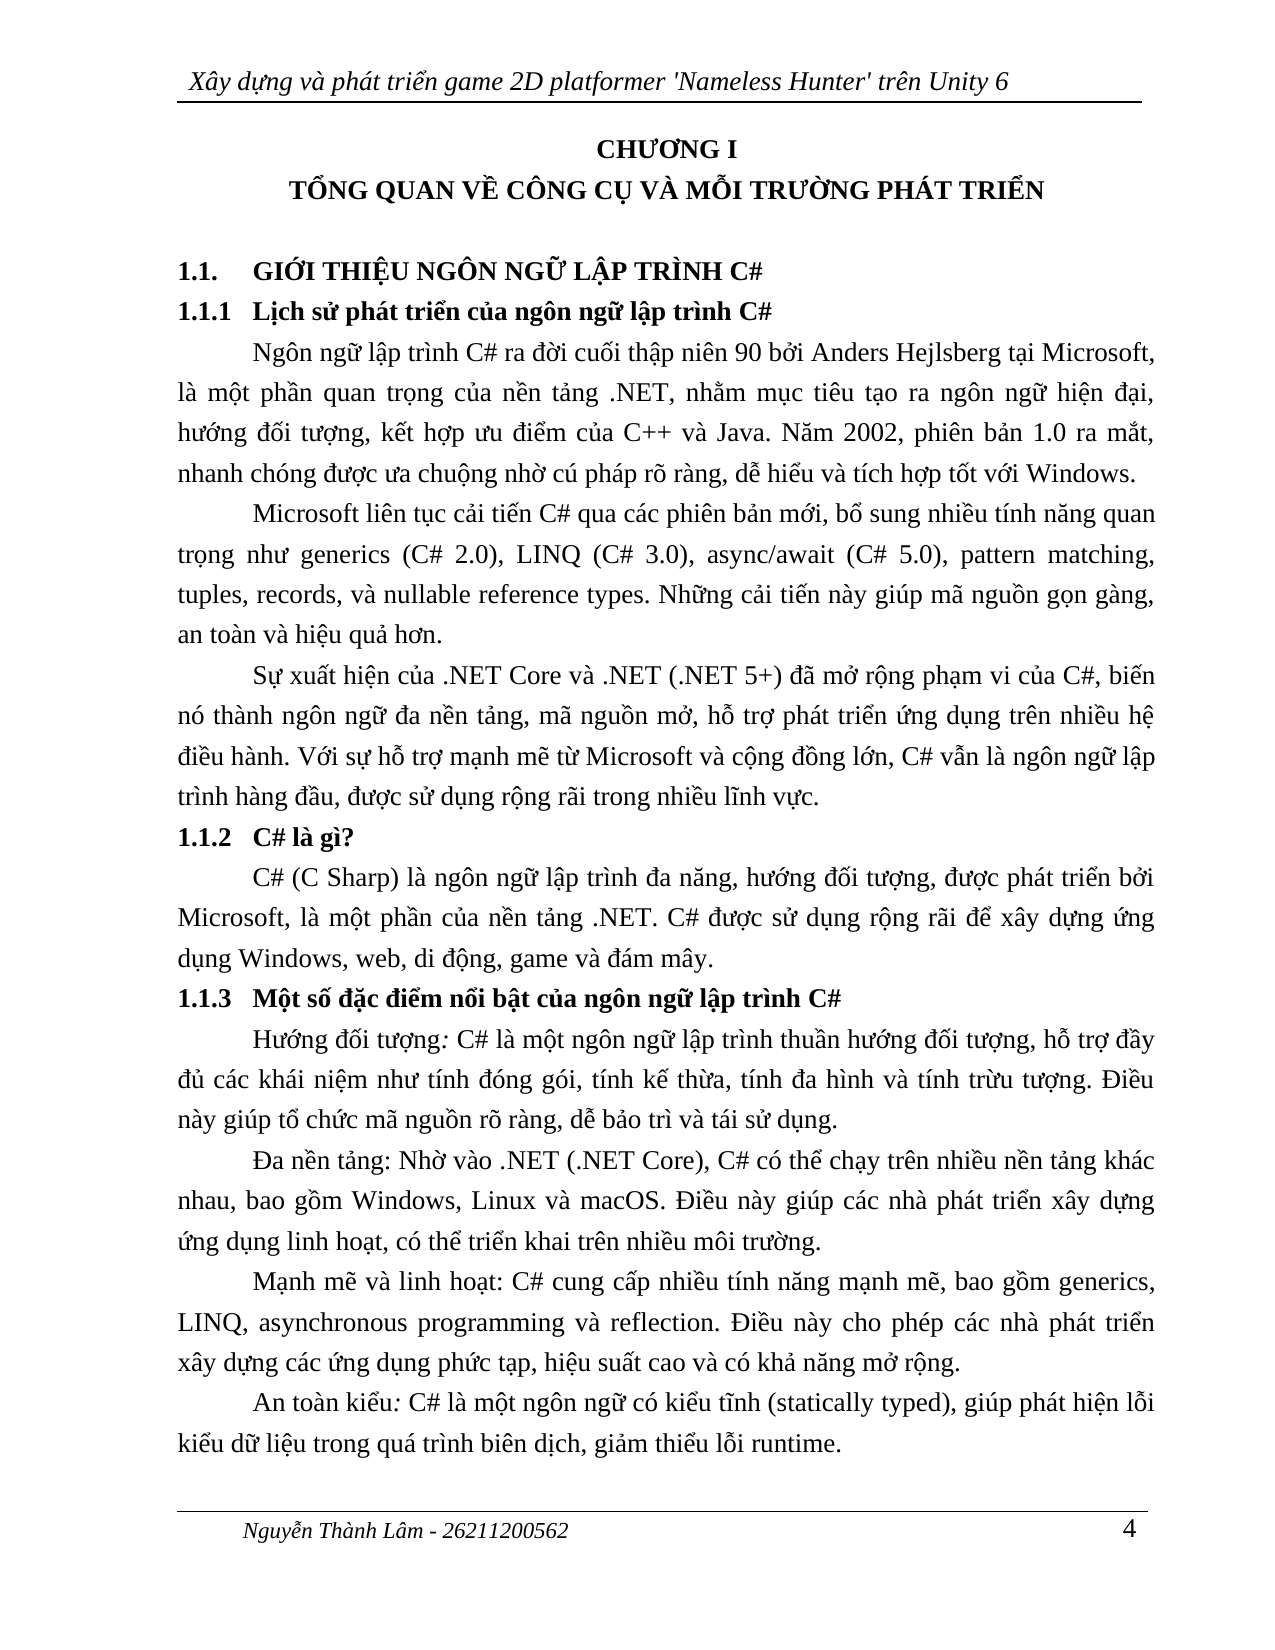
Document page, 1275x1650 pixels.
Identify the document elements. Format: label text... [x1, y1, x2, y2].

subtitle TỔNG QUAN VỀ CÔNG CỤ VÀ MỖI TRƯỜNG PHÁT TRIỂN [177, 174, 1156, 205]
subtitle CHƯƠNG I [177, 134, 1156, 165]
text Mạnh mẽ và linh hoạt: C# cung cấp nhiều tính năng mạnh mẽ, bao gồm generics, LINQ, asynchronous programming và reflection. Điều này cho phép các nhà phát triển xây dựng các ứng dụng phức tạp, hiệu suất cao và có khả năng mở rộng. [177, 1265, 1156, 1377]
subtitle GIỚI THIỆU NGÔN NGỮ LẬP TRÌNH C# [177, 255, 1156, 286]
subtitle C# là gì? [177, 821, 1156, 852]
text Ngôn ngữ lập trình C# ra đời cuối thập niên 90 bởi Anders Hejlsberg tại Microsoft, là một phần quan trọng của nền tảng .NET, nhằm mục tiêu tạo ra ngôn ngữ hiện đại, hướng đối tượng, kết hợp ưu điểm của C++ và Java. Năm 2002, phiên bản 1.0 ra mắt, nhanh chóng được ưa chuộng nhờ cú pháp rõ ràng, dễ hiểu và tích hợp tốt với Windows. [177, 336, 1156, 488]
text Microsoft liên tục cải tiến C# qua các phiên bản mới, bổ sung nhiều tính năng quan trọng như generics (C# 2.0), LINQ (C# 3.0), async/await (C# 5.0), pattern matching, tuples, records, và nullable reference types. Những cải tiến này giúp mã nguồn gọn gàng, an toàn và hiệu quả hơn. [177, 497, 1156, 650]
text Sự xuất hiện của .NET Core và .NET (.NET 5+) đã mở rộng phạm vi của C#, biến nó thành ngôn ngữ đa nền tảng, mã nguồn mở, hỗ trợ phát triển ứng dụng trên nhiều hệ điều hành. Với sự hỗ trợ mạnh mẽ từ Microsoft và cộng đồng lớn, C# vẫn là ngôn ngữ lập trình hàng đầu, được sử dụng rộng rãi trong nhiều lĩnh vực. [177, 659, 1156, 811]
text Hướng đối tượng: C# là một ngôn ngữ lập trình thuần hướng đối tượng, hỗ trợ đầy đủ các khái niệm như tính đóng gói, tính kế thừa, tính đa hình và tính trừu tượng. Điều này giúp tổ chức mã nguồn rõ ràng, dễ bảo trì và tái sử dụng. [177, 1023, 1156, 1135]
subtitle Lịch sử phát triển của ngôn ngữ lập trình C# [177, 295, 1156, 326]
text An toàn kiểu: C# là một ngôn ngữ có kiểu tĩnh (statically typed), giúp phát hiện lỗi kiểu dữ liệu trong quá trình biên dịch, giảm thiểu lỗi runtime. [177, 1387, 1156, 1458]
text C# (C Sharp) là ngôn ngữ lập trình đa năng, hướng đối tượng, được phát triển bởi Microsoft, là một phần của nền tảng .NET. C# được sử dụng rộng rãi để xây dựng ứng dụng Windows, web, di động, game và đám mây. [177, 861, 1156, 973]
text Đa nền tảng: Nhờ vào .NET (.NET Core), C# có thể chạy trên nhiều nền tảng khác nhau, bao gồm Windows, Linux và macOS. Điều này giúp các nhà phát triển xây dựng ứng dụng linh hoạt, có thể triển khai trên nhiều môi trường. [177, 1144, 1156, 1256]
subtitle Một số đặc điểm nổi bật của ngôn ngữ lập trình C# [177, 982, 1156, 1013]
